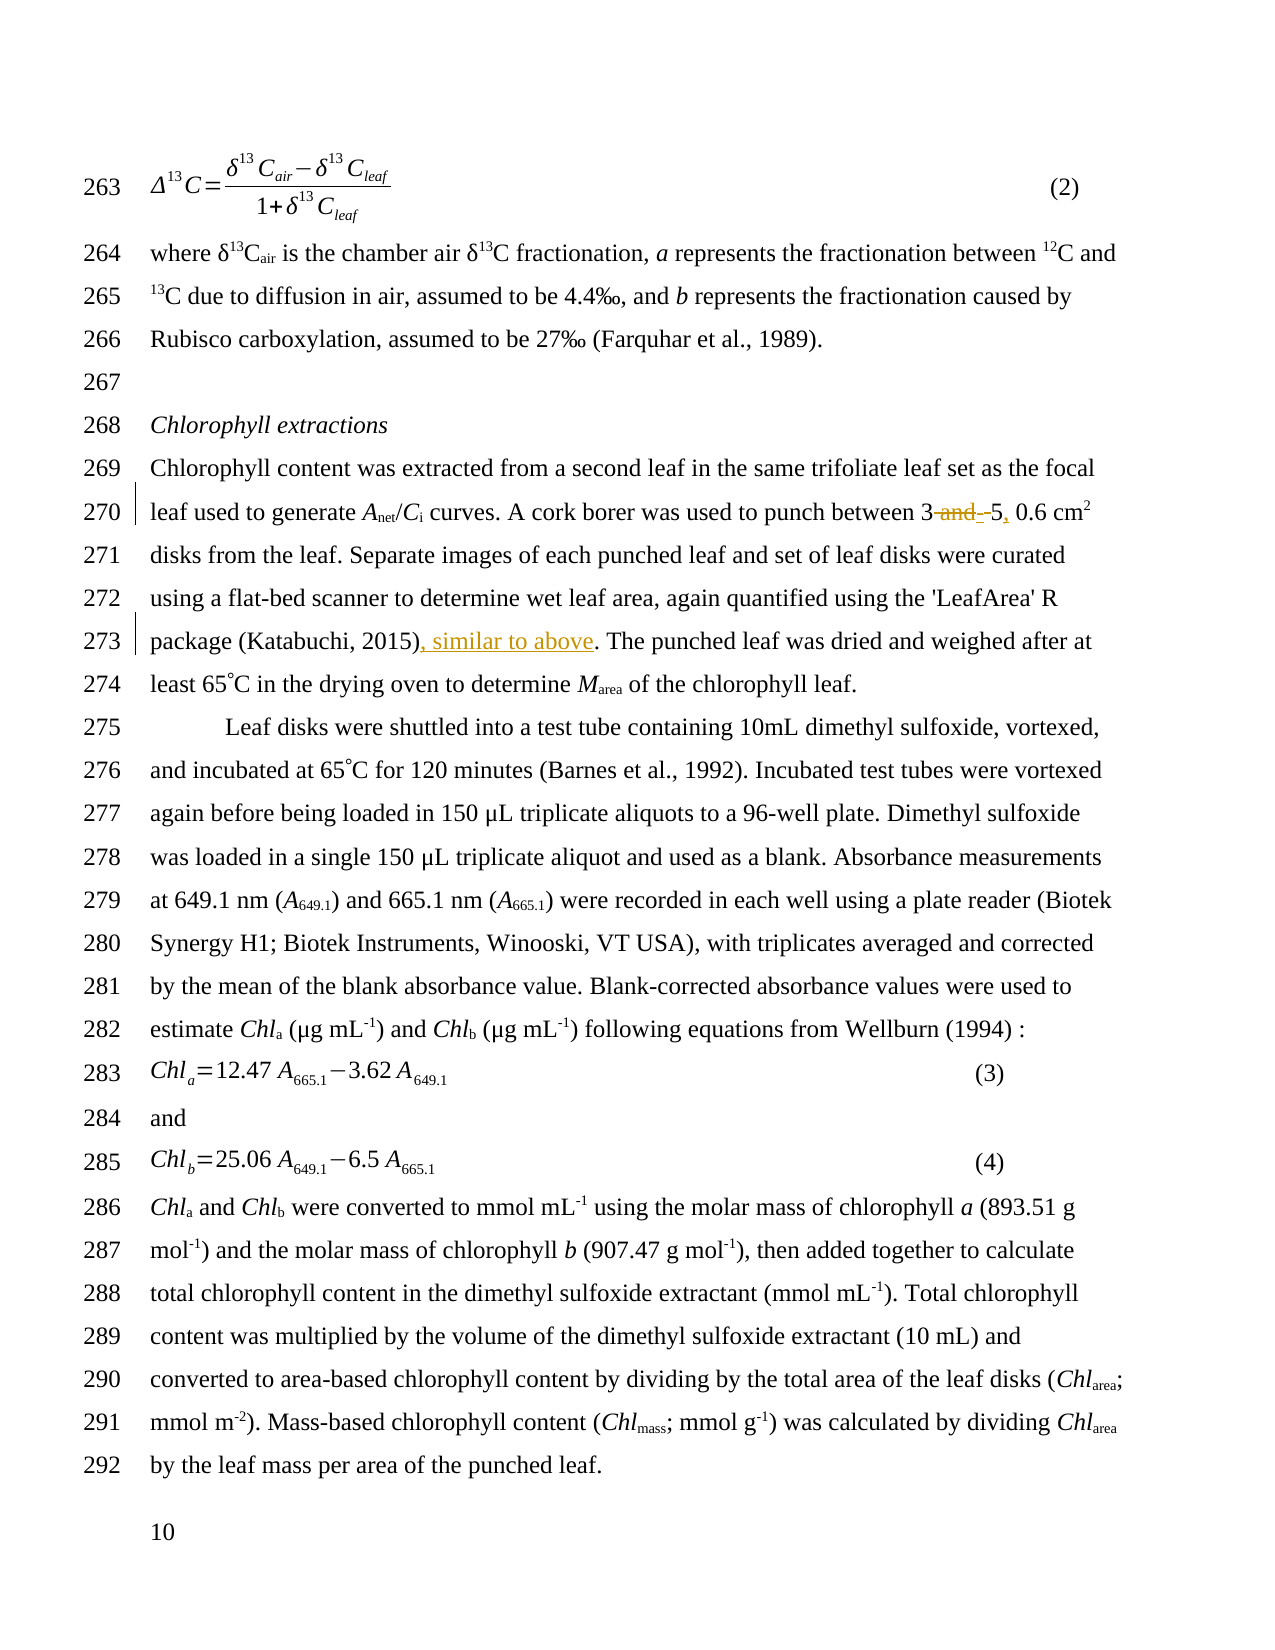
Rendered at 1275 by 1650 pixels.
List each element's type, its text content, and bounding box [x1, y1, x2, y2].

text (4) [150, 1146, 1125, 1177]
text Chlorophyll content was extracted from a second leaf in the same trifoliate leaf set as the focal leaf used to generate Anet/Ci curves. A cork borer was used to punch between 35 0.6 cm2 disks from the leaf. Separate images of each punched leaf and set of leaf disks were curated using a flat-bed scanner to determine wet leaf area, again quantified using the 'LeafArea' R package . The punched leaf was dried and weighed after at least 65C in the drying oven to determine Marea of the chlorophyll leaf. [150, 453, 1125, 698]
text Chla and Chlb were converted to mmol mL-1 using the molar mass of chlorophyll a (893.51 g mol-1) and the molar mass of chlorophyll b (907.47 g mol-1), then added together to calculate total chlorophyll content in the dimethyl sulfoxide extractant (mmol mL-1). Total chlorophyll content was multiplied by the volume of the dimethyl sulfoxide extractant (10 mL) and converted to area-based chlorophyll content by dividing by the total area of the leaf disks (Chlarea; mmol m-2). Mass-based chlorophyll content (Chlmass; mmol g-1) was calculated by dividing Chlarea by the leaf mass per area of the punched leaf. [150, 1192, 1125, 1479]
text Chlorophyll extractions [150, 410, 1125, 439]
text where δ13Cair is the chamber air δ13C fractionation, a represents the fractionation between 12C and 13C due to diffusion in air, assumed to be 4.4‰, and b represents the fractionation caused by Rubisco carboxylation, assumed to be 27‰ . [150, 238, 1125, 353]
text and [150, 1103, 1125, 1132]
text (2) [150, 150, 1125, 223]
text Leaf disks were shuttled into a test tube containing 10mL dimethyl sulfoxide, vortexed, and incubated at 65C for 120 minutes . Incubated test tubes were vortexed again before being loaded in 150 μL triplicate aliquots to a 96-well plate. Dimethyl sulfoxide was loaded in a single 150 μL triplicate aliquot and used as a blank. Absorbance measurements at 649.1 nm (A649.1) and 665.1 nm (A665.1) were recorded in each well using a plate reader (Biotek Synergy H1; Biotek Instruments, Winooski, VT USA), with triplicates averaged and corrected by the mean of the blank absorbance value. Blank-corrected absorbance values were used to estimate Chla (μg mL-1) and Chlb (μg mL-1) following equations from : [150, 712, 1125, 1043]
text (3) [150, 1057, 1125, 1088]
